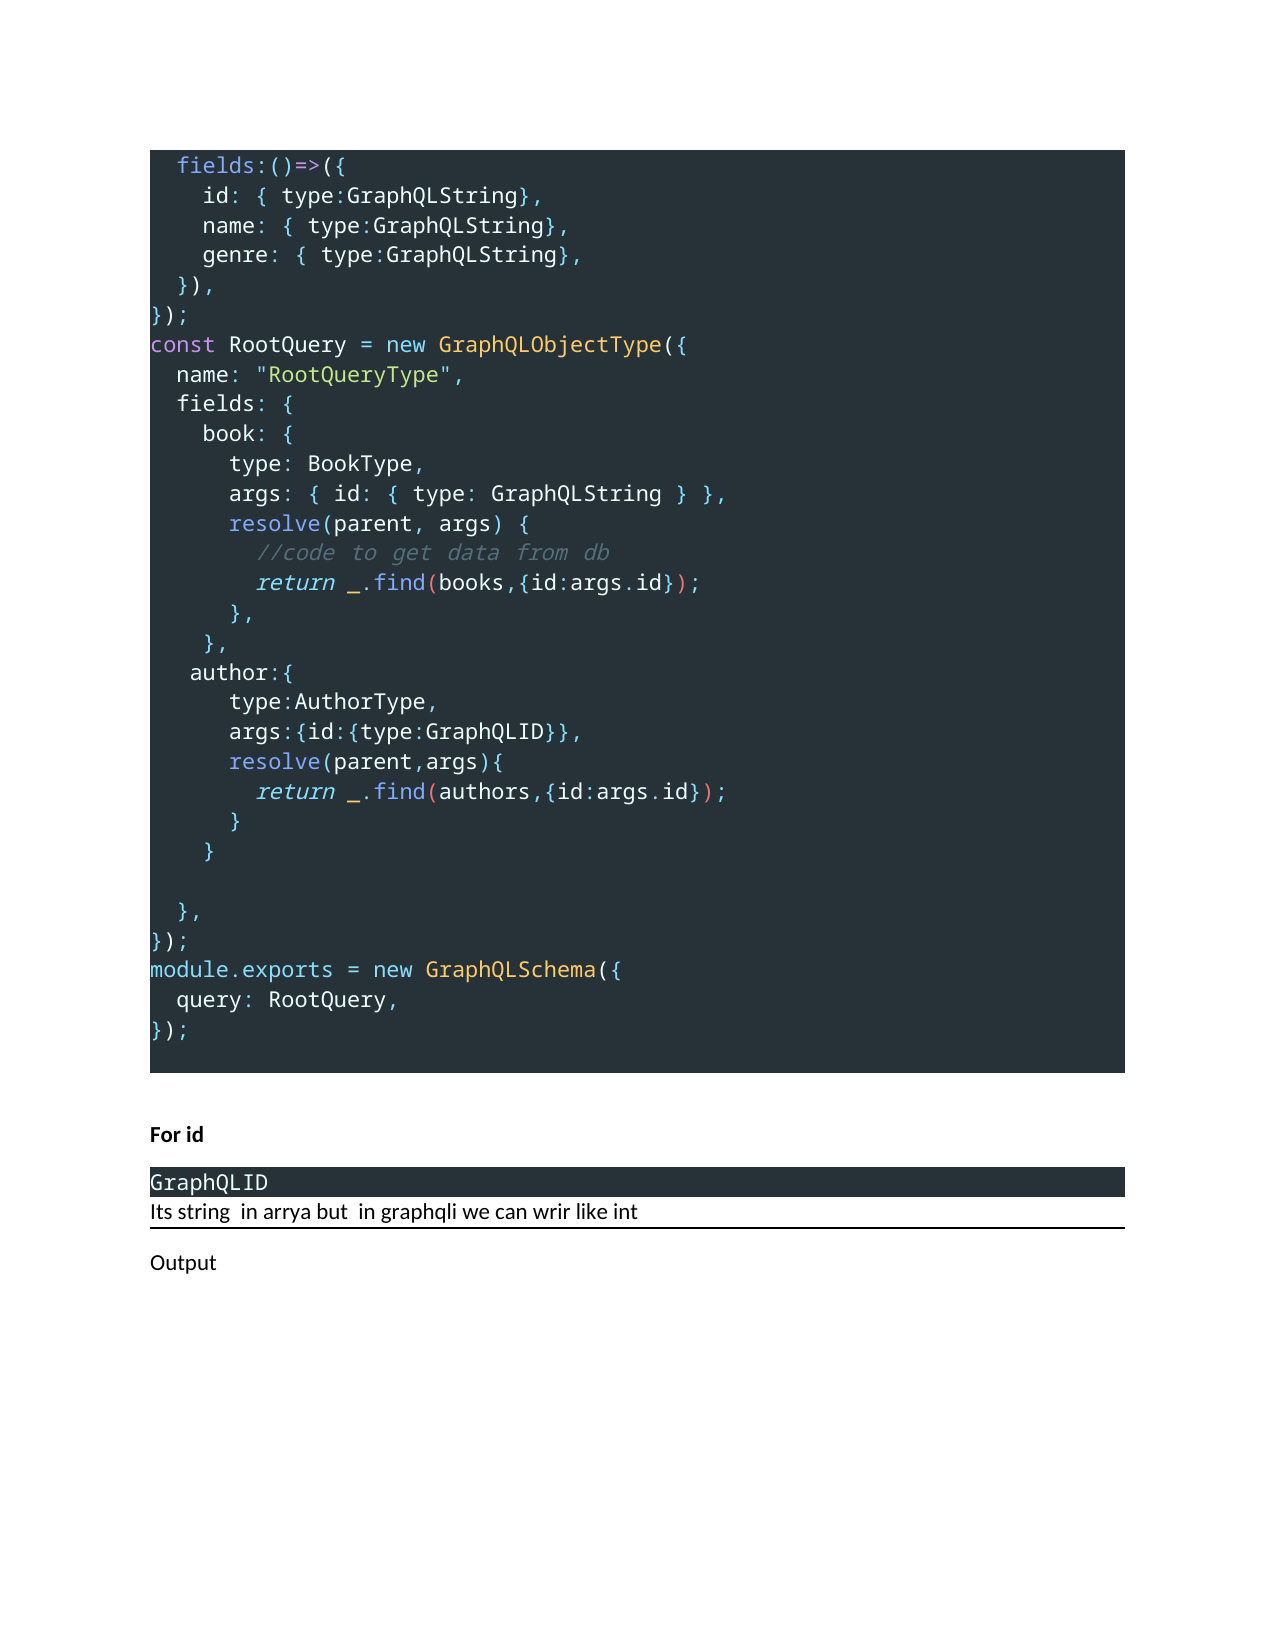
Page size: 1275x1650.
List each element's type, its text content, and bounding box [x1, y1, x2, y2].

text resolve(parent, args) { [150, 507, 1125, 537]
text Its string in arrya but in graphqli we can wrir like int [150, 1197, 1125, 1227]
text For id [150, 1120, 1125, 1148]
text book: { [150, 418, 1125, 448]
text } [150, 805, 1125, 835]
text args: { id: { type: GraphQLString } }, [150, 478, 1125, 507]
text type:AuthorType, [150, 686, 1125, 716]
text genre: { type:GraphQLString}, [150, 239, 1125, 269]
text }); [150, 924, 1125, 954]
text args:{id:{type:GraphQLID}}, [150, 716, 1125, 746]
text return _.find(authors,{id:args.id}); [150, 776, 1125, 805]
text }); [150, 299, 1125, 329]
text fields: { [150, 388, 1125, 418]
text query: RootQuery, [150, 984, 1125, 1014]
text id: { type:GraphQLString}, [150, 180, 1125, 209]
text GraphQLID [150, 1167, 1125, 1197]
text type: BookType, [150, 448, 1125, 478]
text const RootQuery = new GraphQLObjectType({ [150, 329, 1125, 358]
text resolve(parent,args){ [150, 746, 1125, 776]
text name: "RootQueryType", [150, 358, 1125, 388]
text }, [150, 597, 1125, 627]
text }, [150, 895, 1125, 924]
text }); [150, 1014, 1125, 1044]
text Output [150, 1248, 1125, 1276]
text }, [150, 627, 1125, 656]
text //code to get data from db [150, 537, 1125, 567]
text name: { type:GraphQLString}, [150, 209, 1125, 239]
text }), [150, 269, 1125, 299]
text } [150, 835, 1125, 865]
text module.exports = new GraphQLSchema({ [150, 954, 1125, 984]
text fields:()=>({ [150, 150, 1125, 180]
text author:{ [150, 656, 1125, 686]
text return _.find(books,{id:args.id}); [150, 567, 1125, 597]
